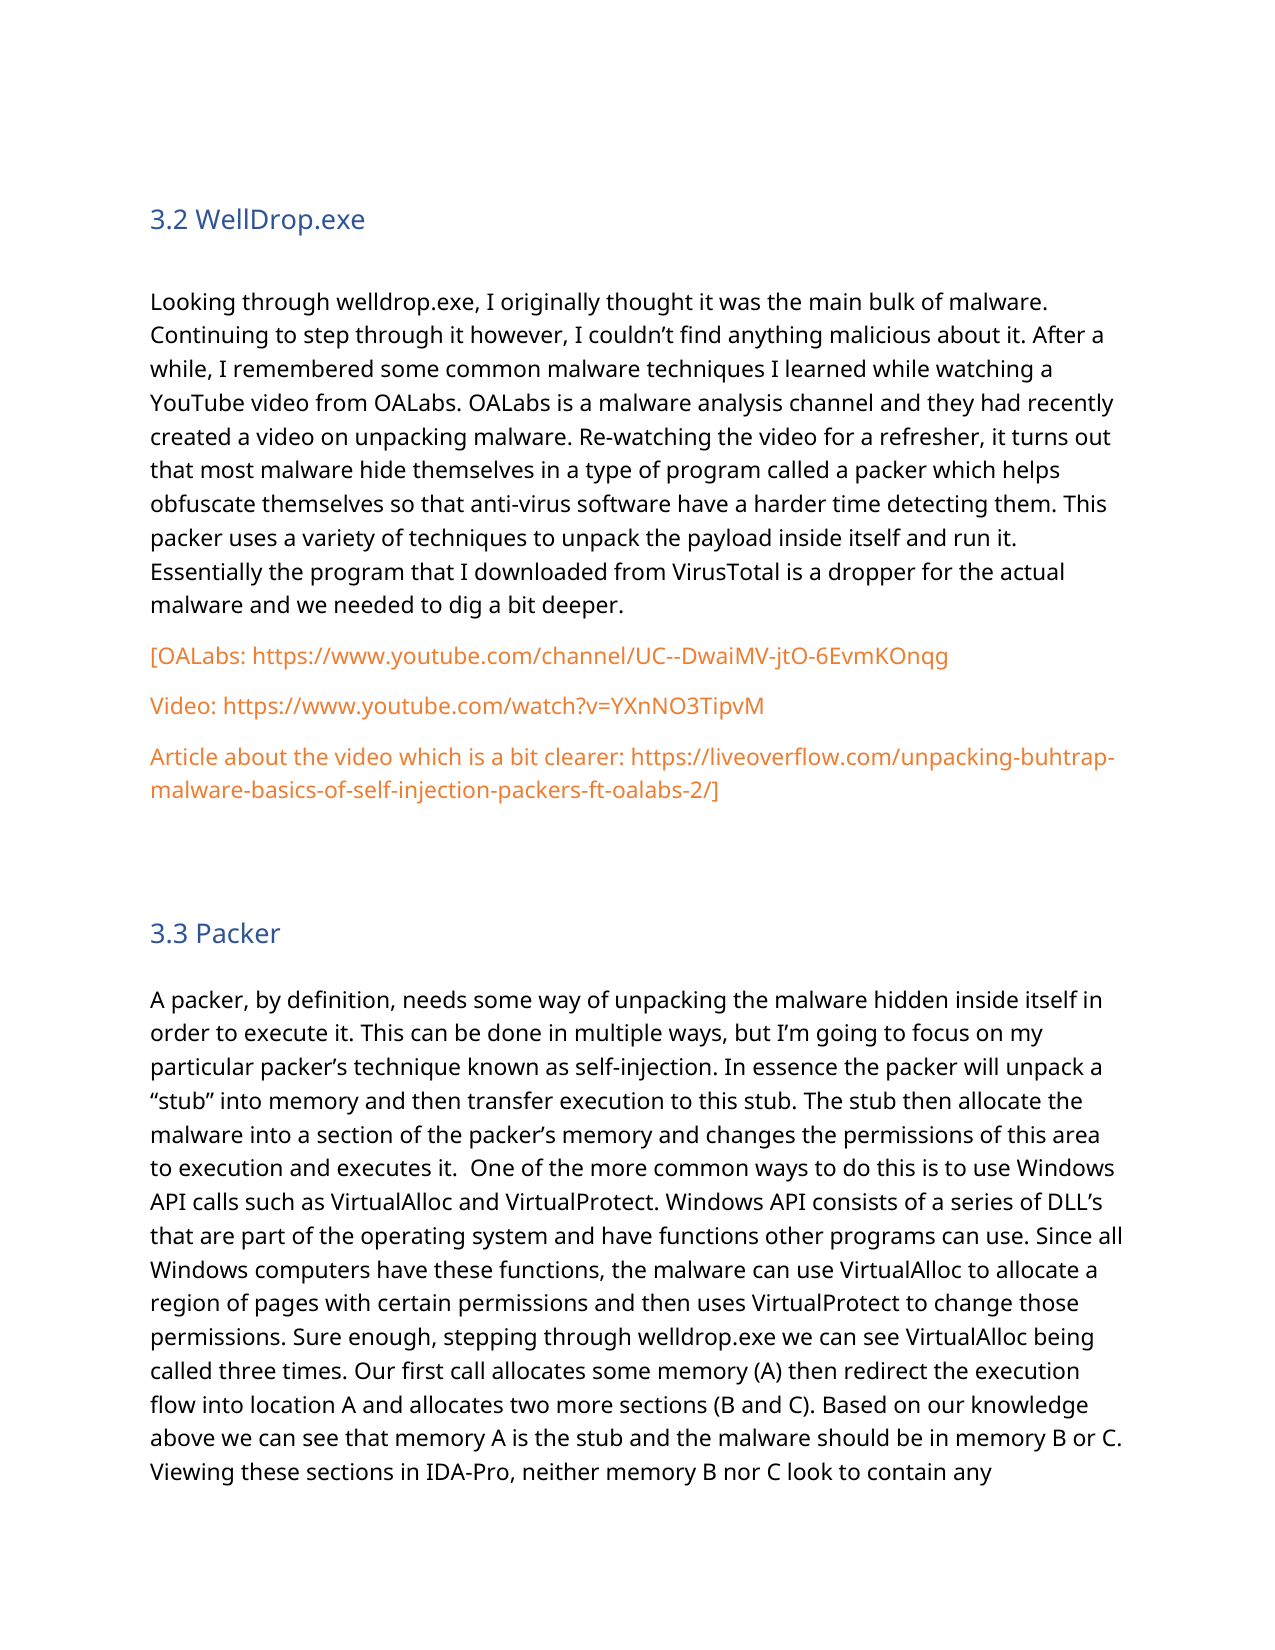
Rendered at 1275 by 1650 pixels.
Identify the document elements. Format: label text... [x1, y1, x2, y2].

text 3.2 WellDrop.exe [150, 200, 1125, 237]
subtitle 3.3 Packer [150, 915, 1125, 952]
text [OALabs: https://www.youtube.com/channel/UC--DwaiMV-jtO-6EvmKOnqg [150, 640, 1125, 671]
text Looking through welldrop.exe, I originally thought it was the main bulk of malware. Continuing to step through it however, I couldn’t find anything malicious about it. After a while, I remembered some common malware techniques I learned while watching a YouTube video from OALabs. OALabs is a malware analysis channel and they had recently created a video on unpacking malware. Re-watching the video for a refresher, it turns out that most malware hide themselves in a type of program called a packer which helps obfuscate themselves so that anti-virus software have a harder time detecting them. This packer uses a variety of techniques to unpack the payload inside itself and run it. Essentially the program that I downloaded from VirusTotal is a dropper for the actual malware and we needed to dig a bit deeper. [150, 286, 1125, 621]
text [150, 983, 1125, 1487]
text Video: https://www.youtube.com/watch?v=YXnNO3TipvM [150, 690, 1125, 721]
text Article about the video which is a bit clearer: https://liveoverflow.com/unpacking-buhtrap-malware-basics-of-self-injection-packers-ft-oalabs-2/] [150, 741, 1125, 806]
